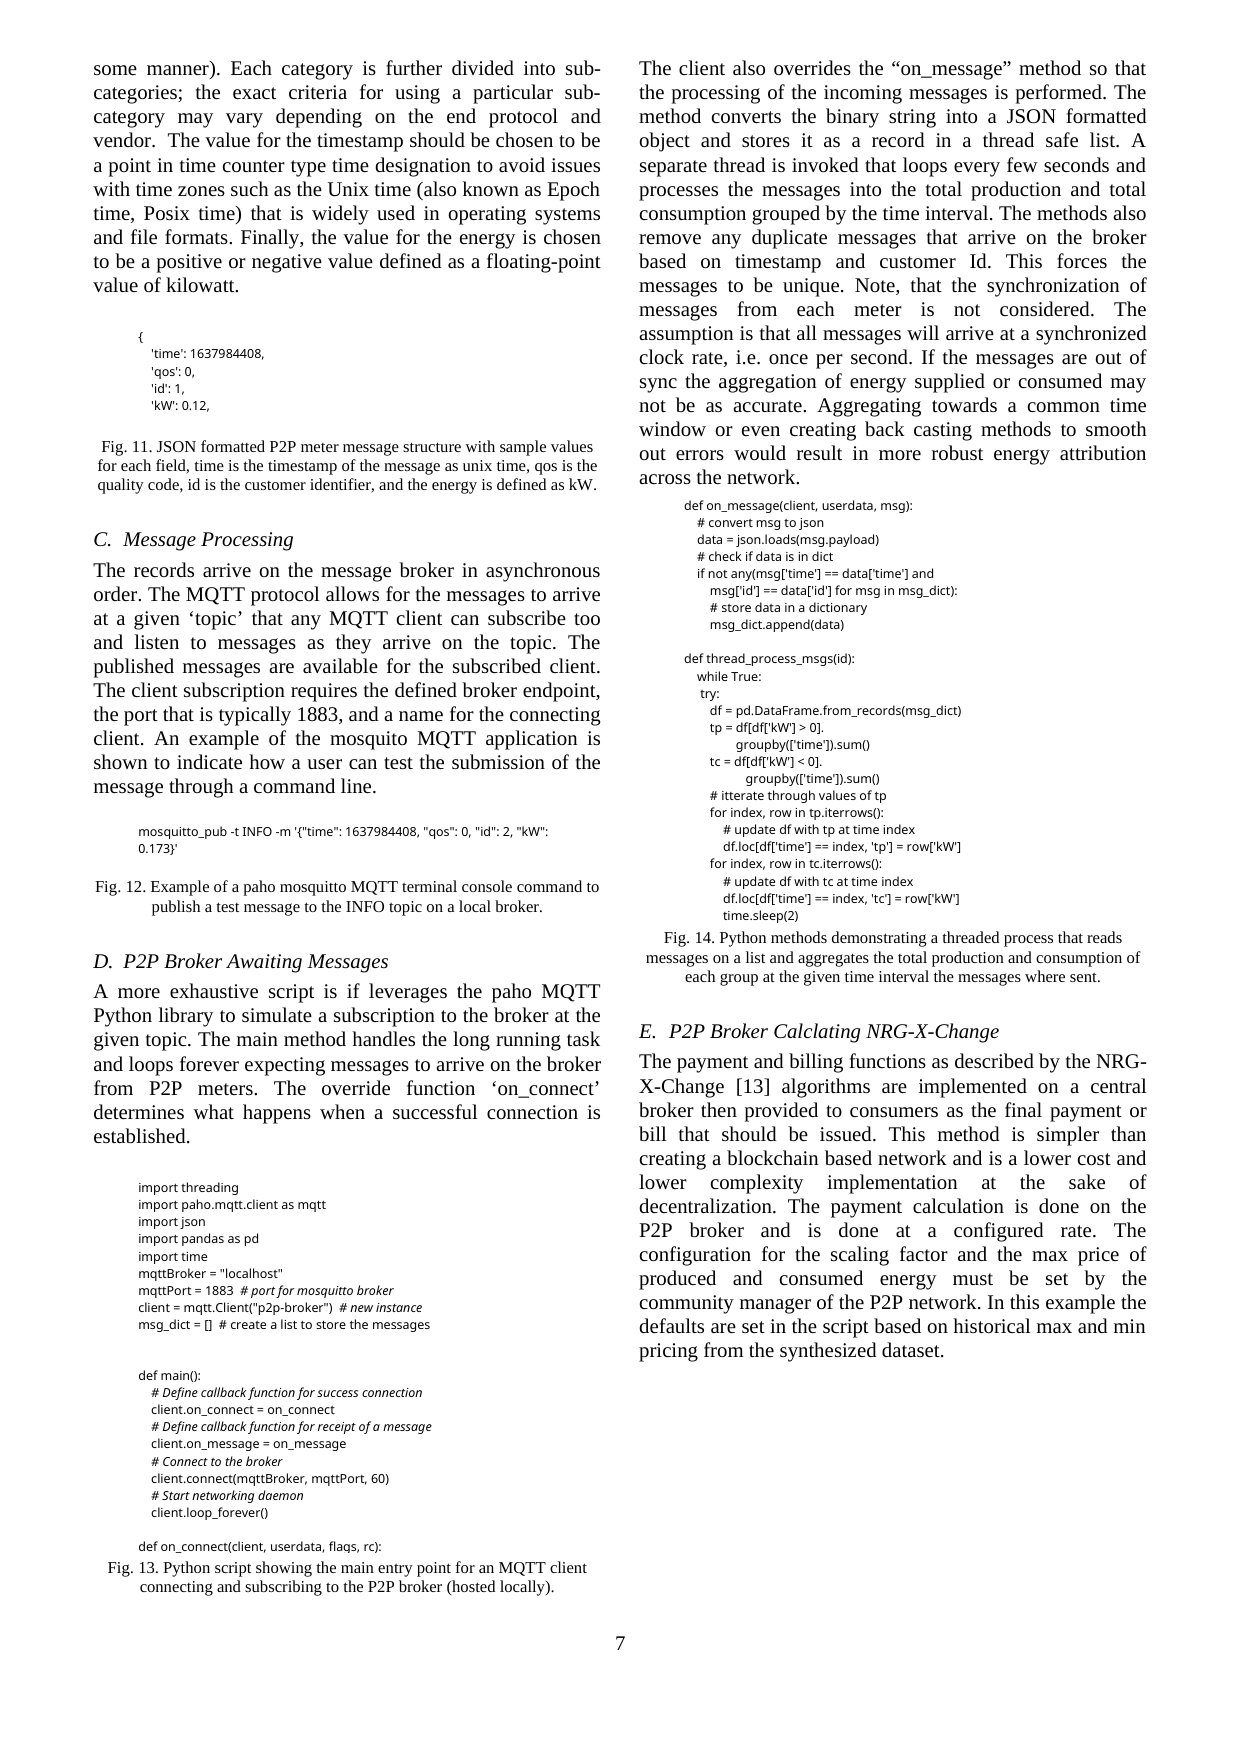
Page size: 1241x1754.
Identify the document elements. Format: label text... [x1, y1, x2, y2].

text The client also overrides the “on_message” method so that the processing of the incoming messages is performed. The method converts the binary string into a JSON formatted object and stores it as a record in a thread safe list. A separate thread is invoked that loops every few seconds and processes the messages into the total production and total consumption grouped by the time interval. The methods also remove any duplicate messages that arrive on the broker based on timestamp and customer Id. This forces the messages to be unique. Note, that the synchronization of messages from each meter is not considered. The assumption is that all messages will arrive at a synchronized clock rate, i.e. once per second. If the messages are out of sync the aggregation of energy supplied or consumed may not be as accurate. Aggregating towards a common time window or even creating back casting methods to smooth out errors would result in more robust energy attribution across the network. [639, 56, 1147, 489]
subtitle P2P Broker Awaiting Messages [93, 949, 601, 973]
text Python script showing the main entry point for an MQTT client connecting and subscribing to the P2P broker (hosted locally). [93, 1558, 601, 1596]
text Example of a paho mosquitto MQTT terminal console command to publish a test message to the INFO topic on a local broker. [93, 877, 601, 916]
text The records arrive on the message broker in asynchronous order. The MQTT protocol allows for the messages to arrive at a given ‘topic’ that any MQTT client can subscribe too and listen to messages as they arrive on the topic. The published messages are available for the subscribed client. The client subscription requires the defined broker endpoint, the port that is typically 1883, and a name for the connecting client. An example of the mosquito MQTT application is shown to indicate how a user can test the submission of the message through a command line. [93, 558, 601, 798]
text A more exhaustive script is if leverages the paho MQTT Python library to simulate a subscription to the broker at the given topic. The main method handles the long running task and loops forever expecting messages to arrive on the broker from P2P meters. The override function ‘on_connect’ determines what happens when a successful connection is established. [93, 979, 601, 1148]
subtitle P2P Broker Calclating NRG-X-Change [639, 1019, 1147, 1043]
subtitle Message Processing [93, 527, 601, 551]
text Python methods demonstrating a threaded process that reads messages on a list and aggregates the total production and consumption of each group at the given time interval the messages where sent. [639, 928, 1147, 986]
text The payment and billing functions as described by the NRG-X-Change algorithms are implemented on a central broker then provided to consumers as the final payment or bill that should be issued. This method is simpler than creating a blockchain based network and is a lower cost and lower complexity implementation at the sake of decentralization. The payment calculation is done on the P2P broker and is done at a configured rate. The configuration for the scaling factor and the max price of produced and consumed energy must be set by the community manager of the P2P network. In this example the defaults are set in the script based on historical max and min pricing from the synthesized dataset. [639, 1049, 1147, 1362]
text JSON formatted P2P meter message structure with sample values for each field, time is the timestamp of the message as unix time, qos is the quality code, id is the customer identifier, and the energy is defined as kW. [93, 436, 601, 494]
